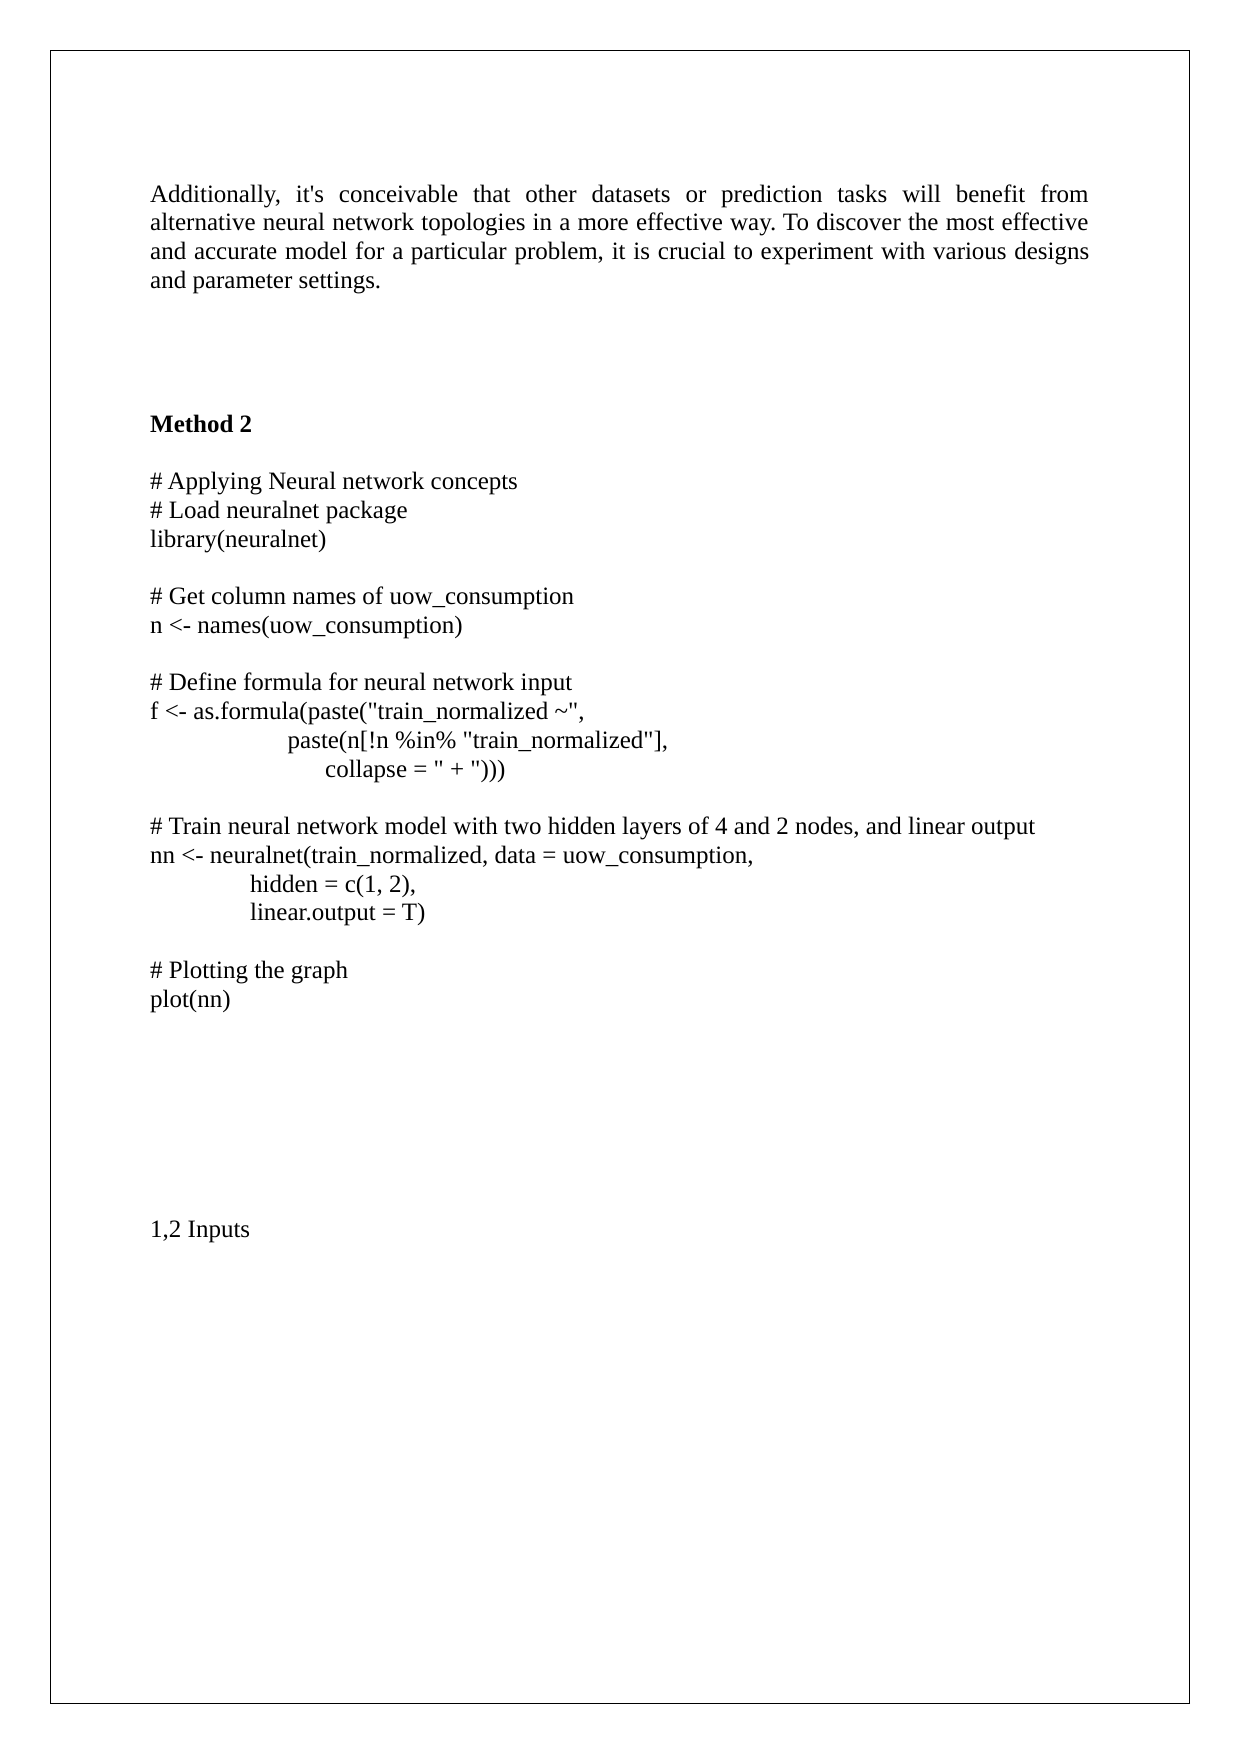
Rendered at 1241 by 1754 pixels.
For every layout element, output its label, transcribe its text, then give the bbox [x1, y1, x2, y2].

text Method 2 [150, 409, 1090, 437]
text # Plotting the graph [150, 955, 1090, 984]
text # Applying Neural network concepts [150, 466, 1090, 495]
text # Load neuralnet package [150, 495, 1090, 524]
text # Get column names of uow_consumption [150, 581, 1090, 610]
text library(neuralnet) [150, 524, 1090, 552]
text plot(nn) [150, 984, 1090, 1012]
text paste(n[!n %in% "train_normalized"], [150, 725, 1090, 754]
text # Train neural network model with two hidden layers of 4 and 2 nodes, and linear output [150, 811, 1090, 840]
text hidden = c(1, 2), [150, 869, 1090, 897]
text # Define formula for neural network input [150, 667, 1090, 696]
text f <- as.formula(paste("train_normalized ~", [150, 696, 1090, 725]
text nn <- neuralnet(train_normalized, data = uow_consumption, [150, 840, 1090, 869]
text collapse = " + "))) [150, 754, 1090, 782]
text 1,2 Inputs [150, 1214, 1090, 1242]
text Additionally, it's conceivable that other datasets or prediction tasks will benefit from alternative neural network topologies in a more effective way. To discover the most effective and accurate model for a particular problem, it is crucial to experiment with various designs and parameter settings. [150, 179, 1090, 294]
text n <- names(uow_consumption) [150, 610, 1090, 639]
text linear.output = T) [150, 897, 1090, 926]
